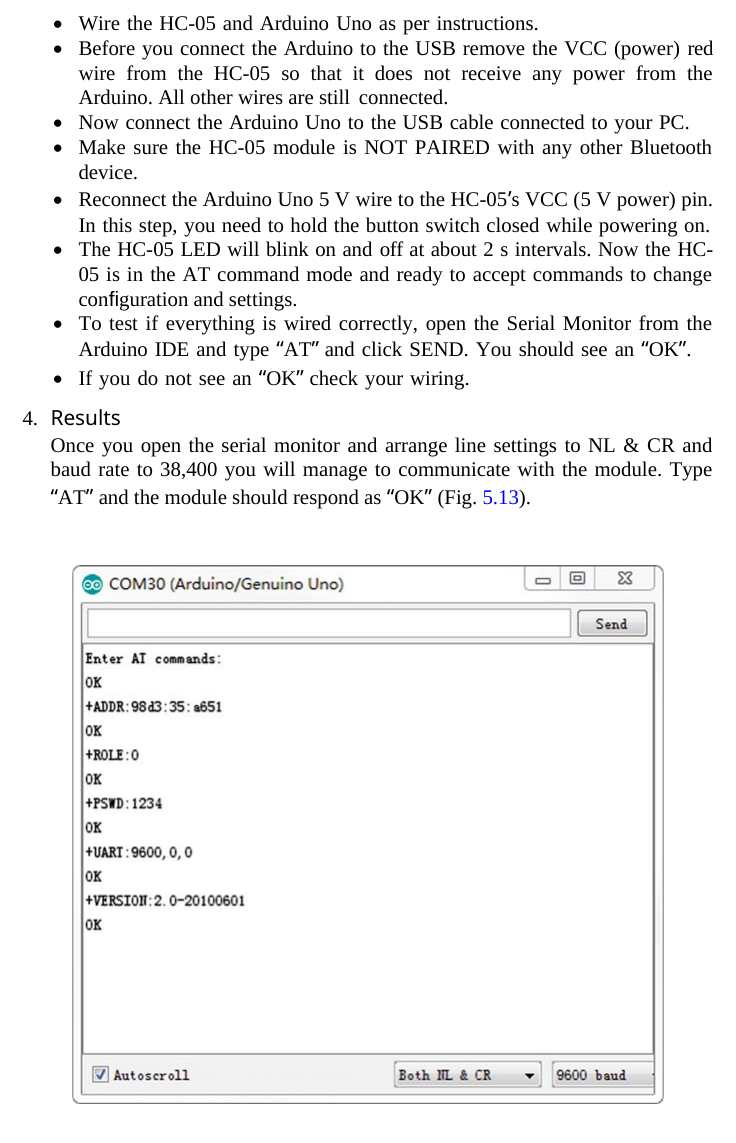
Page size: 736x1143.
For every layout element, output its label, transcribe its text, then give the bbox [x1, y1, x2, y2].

list Make sure the HC-05 module is NOT PAIRED with any other Bluetooth device. [52, 134, 713, 184]
list Results [22, 403, 725, 431]
list Wire the HC-05 and Arduino Uno as per instructions. [52, 10, 725, 35]
text Once you open the serial monitor and arrange line settings to NL & CR and baud rate to 38,400 you will manage to communicate with the module. Type “AT” and the module should respond as “OK” (Fig. 5.13). [50, 432, 713, 511]
list The HC-05 LED will blink on and off at about 2 s intervals. Now the HC-05 is in the AT command mode and ready to accept commands to change conﬁguration and settings. [52, 237, 713, 311]
list Now connect the Arduino Uno to the USB cable connected to your PC. [52, 109, 725, 134]
picture [72, 565, 664, 1104]
list If you do not see an “OK” check your wiring. [52, 363, 725, 392]
list To test if everything is wired correctly, open the Serial Monitor from the Arduino IDE and type “AT” and click SEND. You should see an “OK”. [52, 311, 713, 363]
list Reconnect the Arduino Uno 5 V wire to the HC-05’s VCC (5 V power) pin. In this step, you need to hold the button switch closed while powering on. [52, 184, 713, 237]
list Before you connect the Arduino to the USB remove the VCC (power) red wire from the HC-05 so that it does not receive any power from the Arduino. All other wires are still connected. [52, 35, 713, 109]
